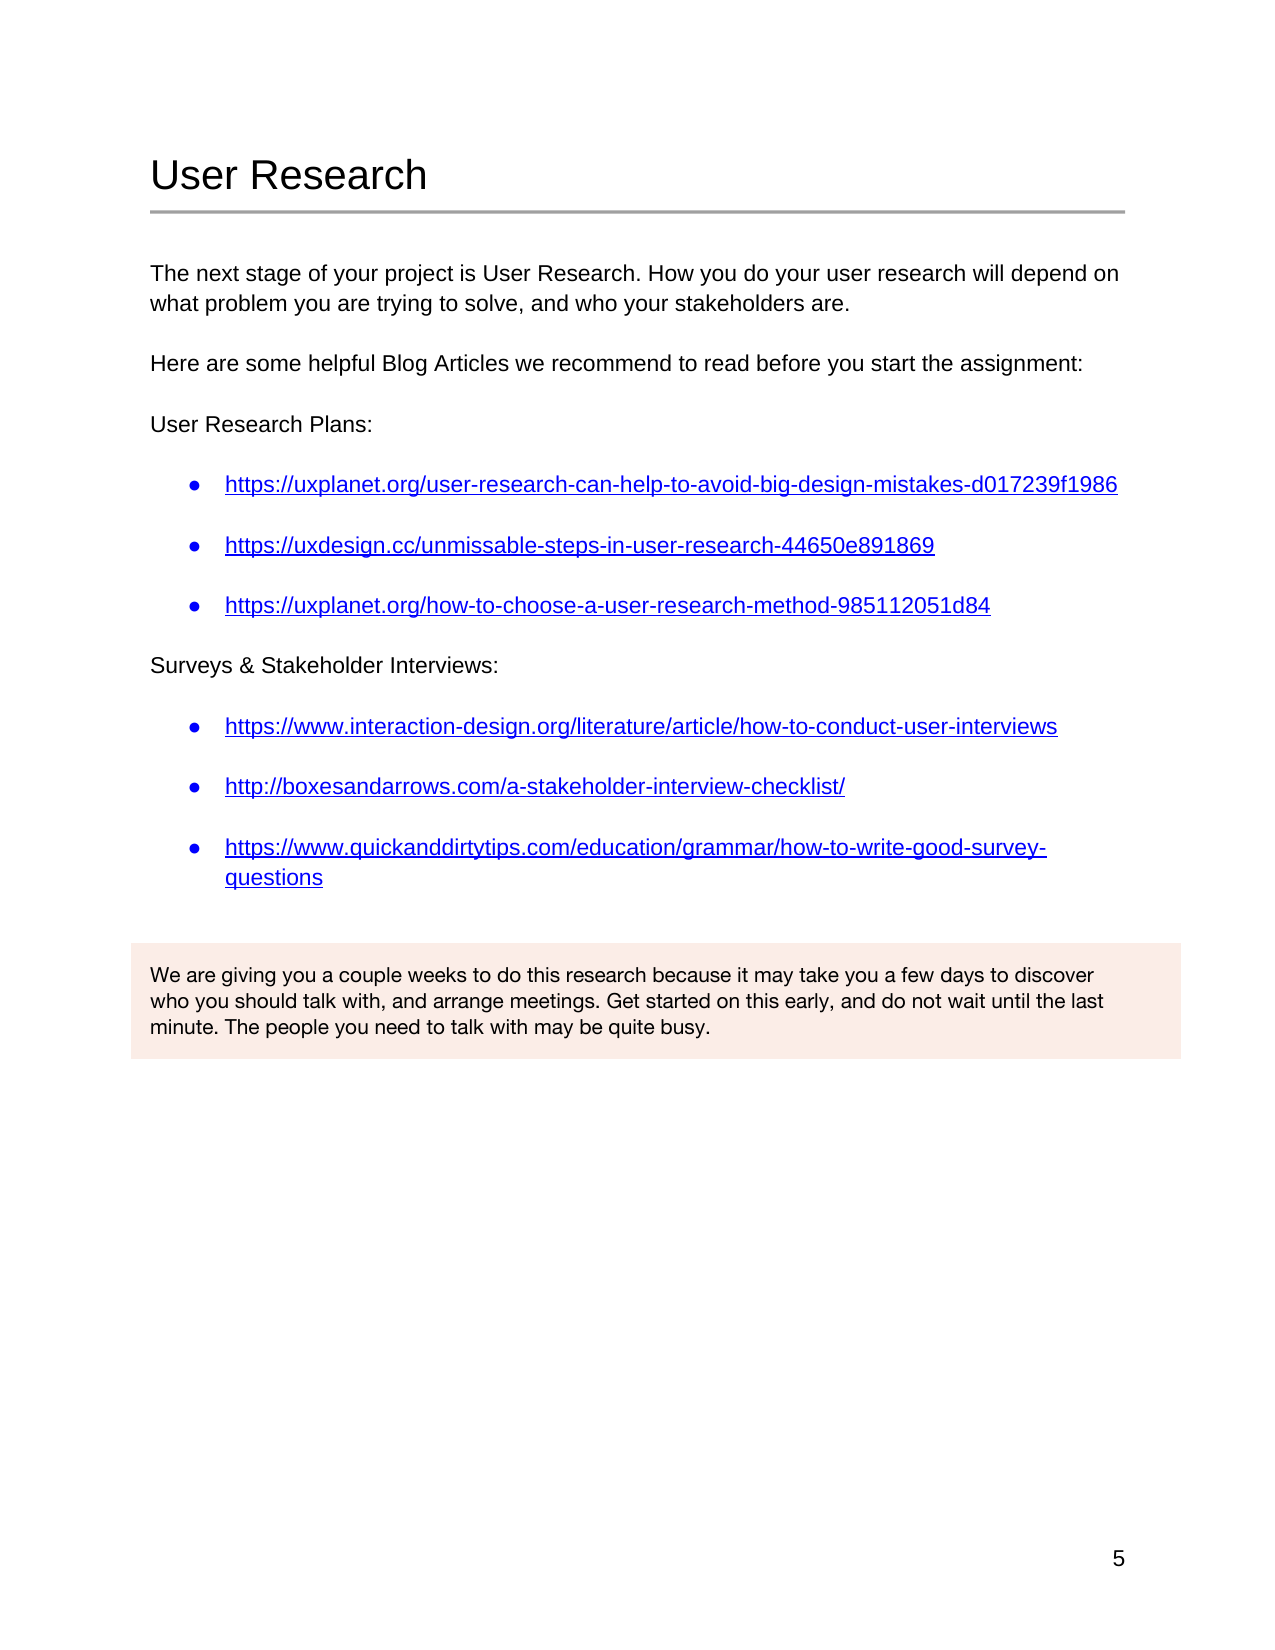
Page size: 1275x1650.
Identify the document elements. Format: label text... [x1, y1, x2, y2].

text We are giving you a couple weeks to do this research because it may take you a few days to discover who you should talk with, and arrange meetings. Get started on this early, and do not wait until the last minute. The people you need to talk with may be quite busy. [131, 943, 1181, 1059]
text User Research Plans: [150, 411, 1125, 437]
list http://boxesandarrows.com/a-stakeholder-interview-checklist/ [187, 773, 1125, 799]
text Surveys & Stakeholder Interviews: [150, 652, 1125, 679]
list https://www.quickanddirtytips.com/education/grammar/how-to-write-good-survey-questions [187, 834, 1125, 890]
text The next stage of your project is User Research. How you do your user research will depend on what problem you are trying to solve, and who your stakeholders are. [150, 260, 1125, 316]
list https://www.interaction-design.org/literature/article/how-to-conduct-user-interviews [187, 713, 1125, 739]
list https://uxplanet.org/user-research-can-help-to-avoid-big-design-mistakes-d017239f1986 [187, 471, 1125, 497]
list https://uxplanet.org/how-to-choose-a-user-research-method-985112051d84 [187, 592, 1125, 618]
list https://uxdesign.cc/unmissable-steps-in-user-research-44650e891869 [187, 532, 1125, 558]
text Here are some helpful Blog Articles we recommend to read before you start the assignment: [150, 350, 1125, 377]
subtitle User Research [150, 150, 1125, 198]
